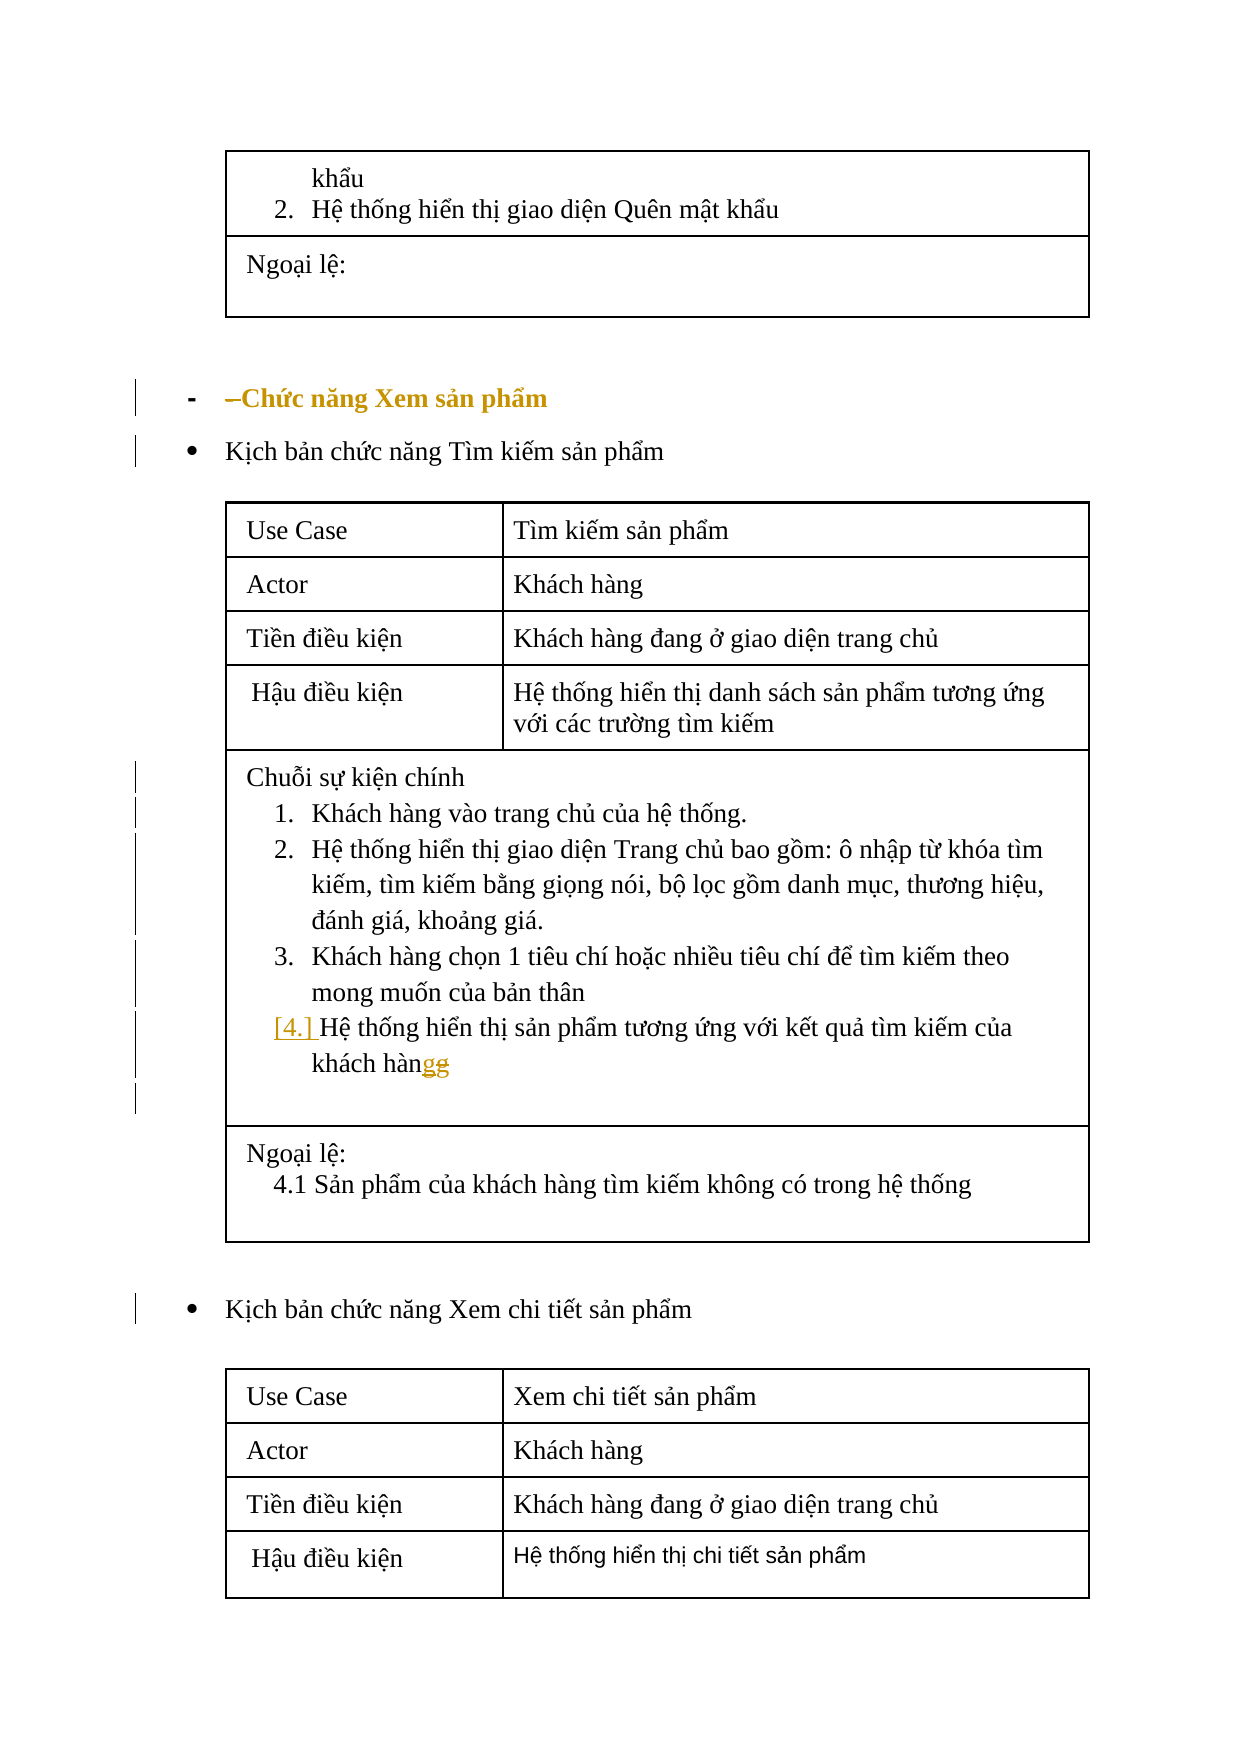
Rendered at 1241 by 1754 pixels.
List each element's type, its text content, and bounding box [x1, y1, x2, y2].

table_header Use Case [227, 504, 502, 556]
table_cell Ngoại lệ: [227, 237, 1088, 316]
list Kịch bản chức năng Xem chi tiết sản phẩm [187, 1293, 1090, 1324]
table_cell Khách hàng đang ở giao diện trang chủ [504, 612, 1088, 664]
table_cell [227, 152, 1088, 235]
table_cell Ngoại lệ: 4.1 Sản phẩm của khách hàng tìm kiếm không có trong hệ thống [227, 1127, 1088, 1241]
table_cell Actor [227, 558, 502, 609]
subtitle Chức năng Xem sản phẩm [187, 379, 1090, 416]
table_header Xem chi tiết sản phẩm [504, 1370, 1088, 1422]
table_cell Hệ thống hiển thị chi tiết sản phẩm [504, 1532, 1088, 1597]
table_cell Actor [227, 1424, 502, 1476]
table_header Use Case [227, 1370, 502, 1422]
table_cell Tiền điều kiện [227, 612, 502, 664]
table_cell Tiền điều kiện [227, 1478, 502, 1530]
table_header Tìm kiếm sản phẩm [504, 504, 1088, 556]
table_cell Khách hàng [504, 1424, 1088, 1476]
table_cell Khách hàng đang ở giao diện trang chủ [504, 1478, 1088, 1530]
table_cell Hậu điều kiện [227, 1532, 502, 1597]
table_cell Khách hàng [504, 558, 1088, 609]
table_cell Hậu điều kiện [227, 666, 502, 749]
table_cell Hệ thống hiển thị danh sách sản phẩm tương ứng với các trường tìm kiếm [504, 666, 1088, 749]
list Kịch bản chức năng Tìm kiếm sản phẩm [187, 435, 1090, 467]
table_cell Chuỗi sự kiện chính Khách hàng vào trang chủ của hệ thống. Hệ thống hiển thị giao diện Trang chủ bao gồm: ô nhập từ khóa tìm kiếm, tìm kiếm bằng giọng nói, bộ lọc gồm danh mục, thương hiệu, đánh giá, khoảng giá. Khách hàng chọn 1 tiêu chí hoặc nhiều tiêu chí để tìm kiếm theo mong muốn của bản thân Hệ thống hiển thị sản phẩm tương ứng với kết quả tìm kiếm của khách hàn [227, 751, 1088, 1124]
